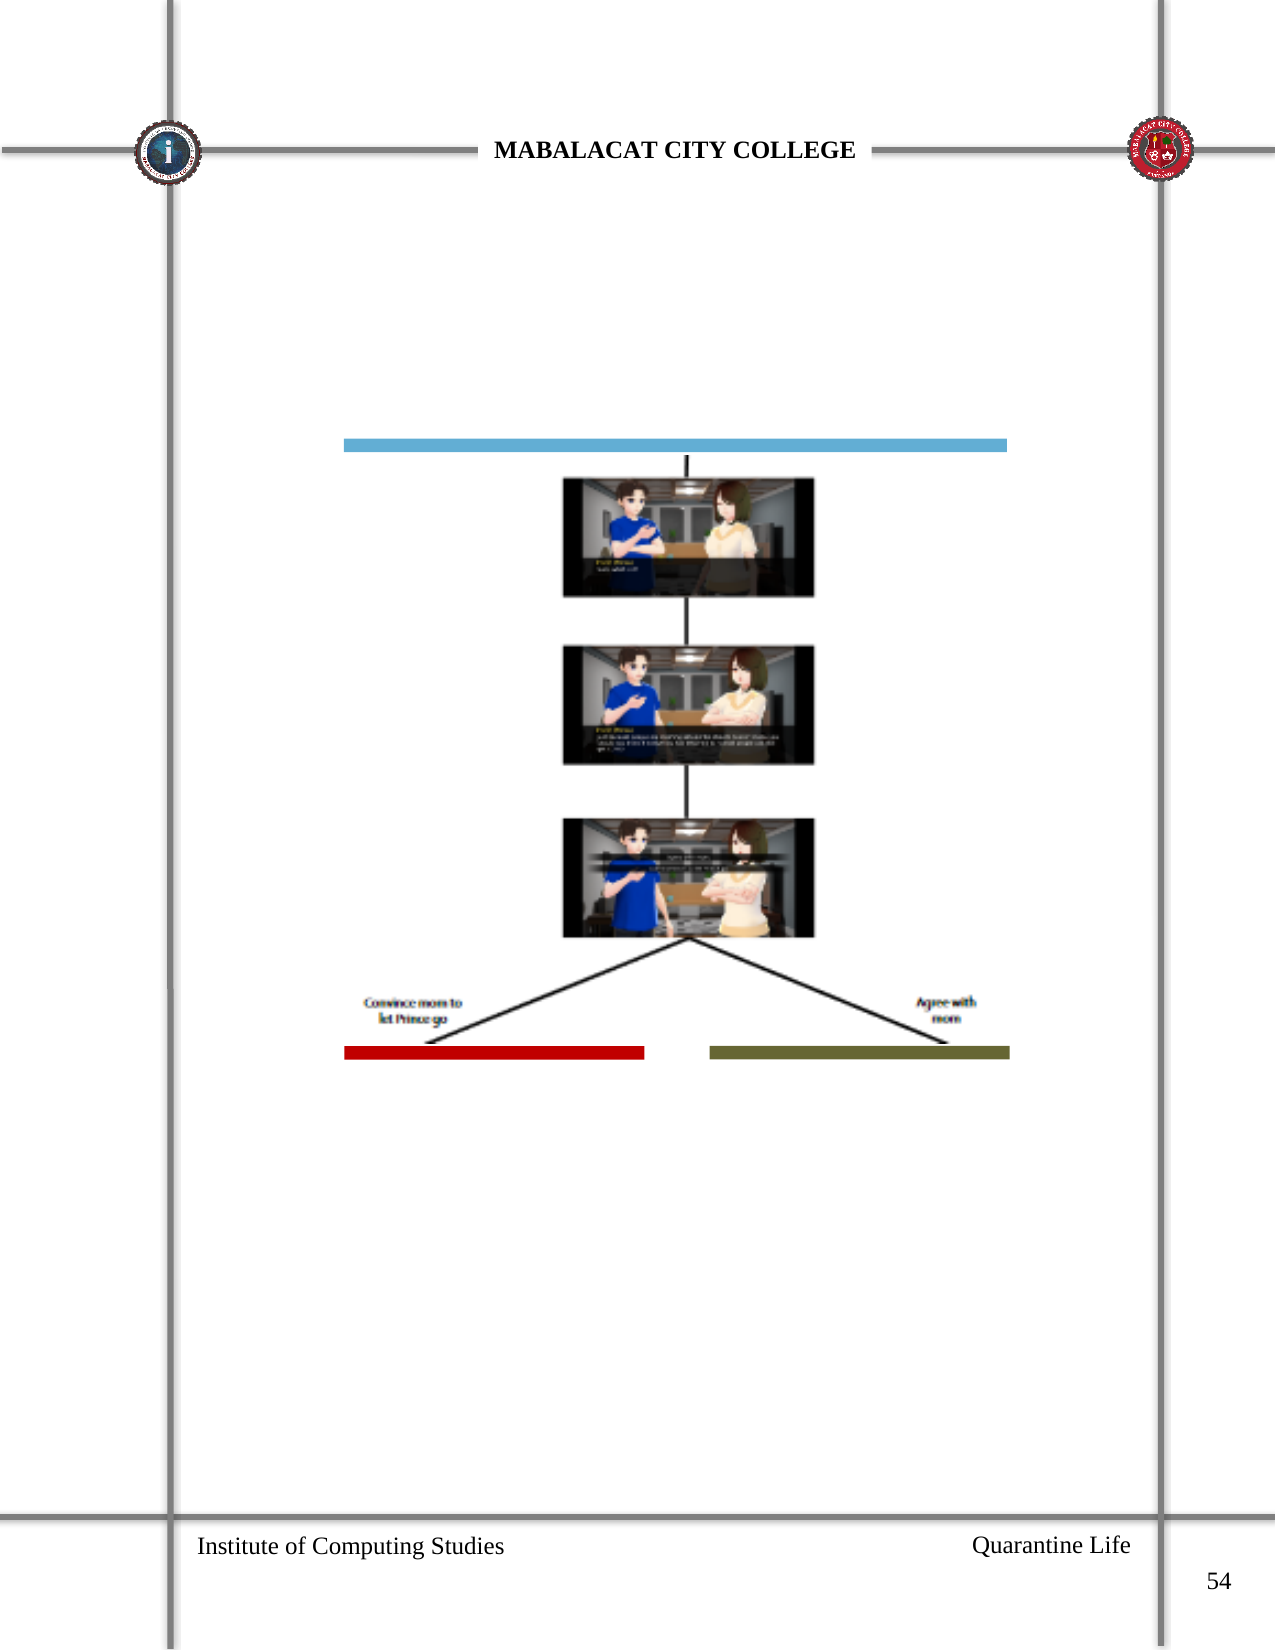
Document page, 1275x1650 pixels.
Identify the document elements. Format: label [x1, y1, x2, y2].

picture [1125, 113, 1196, 184]
picture [132, 117, 203, 188]
picture [344, 455, 1008, 1044]
